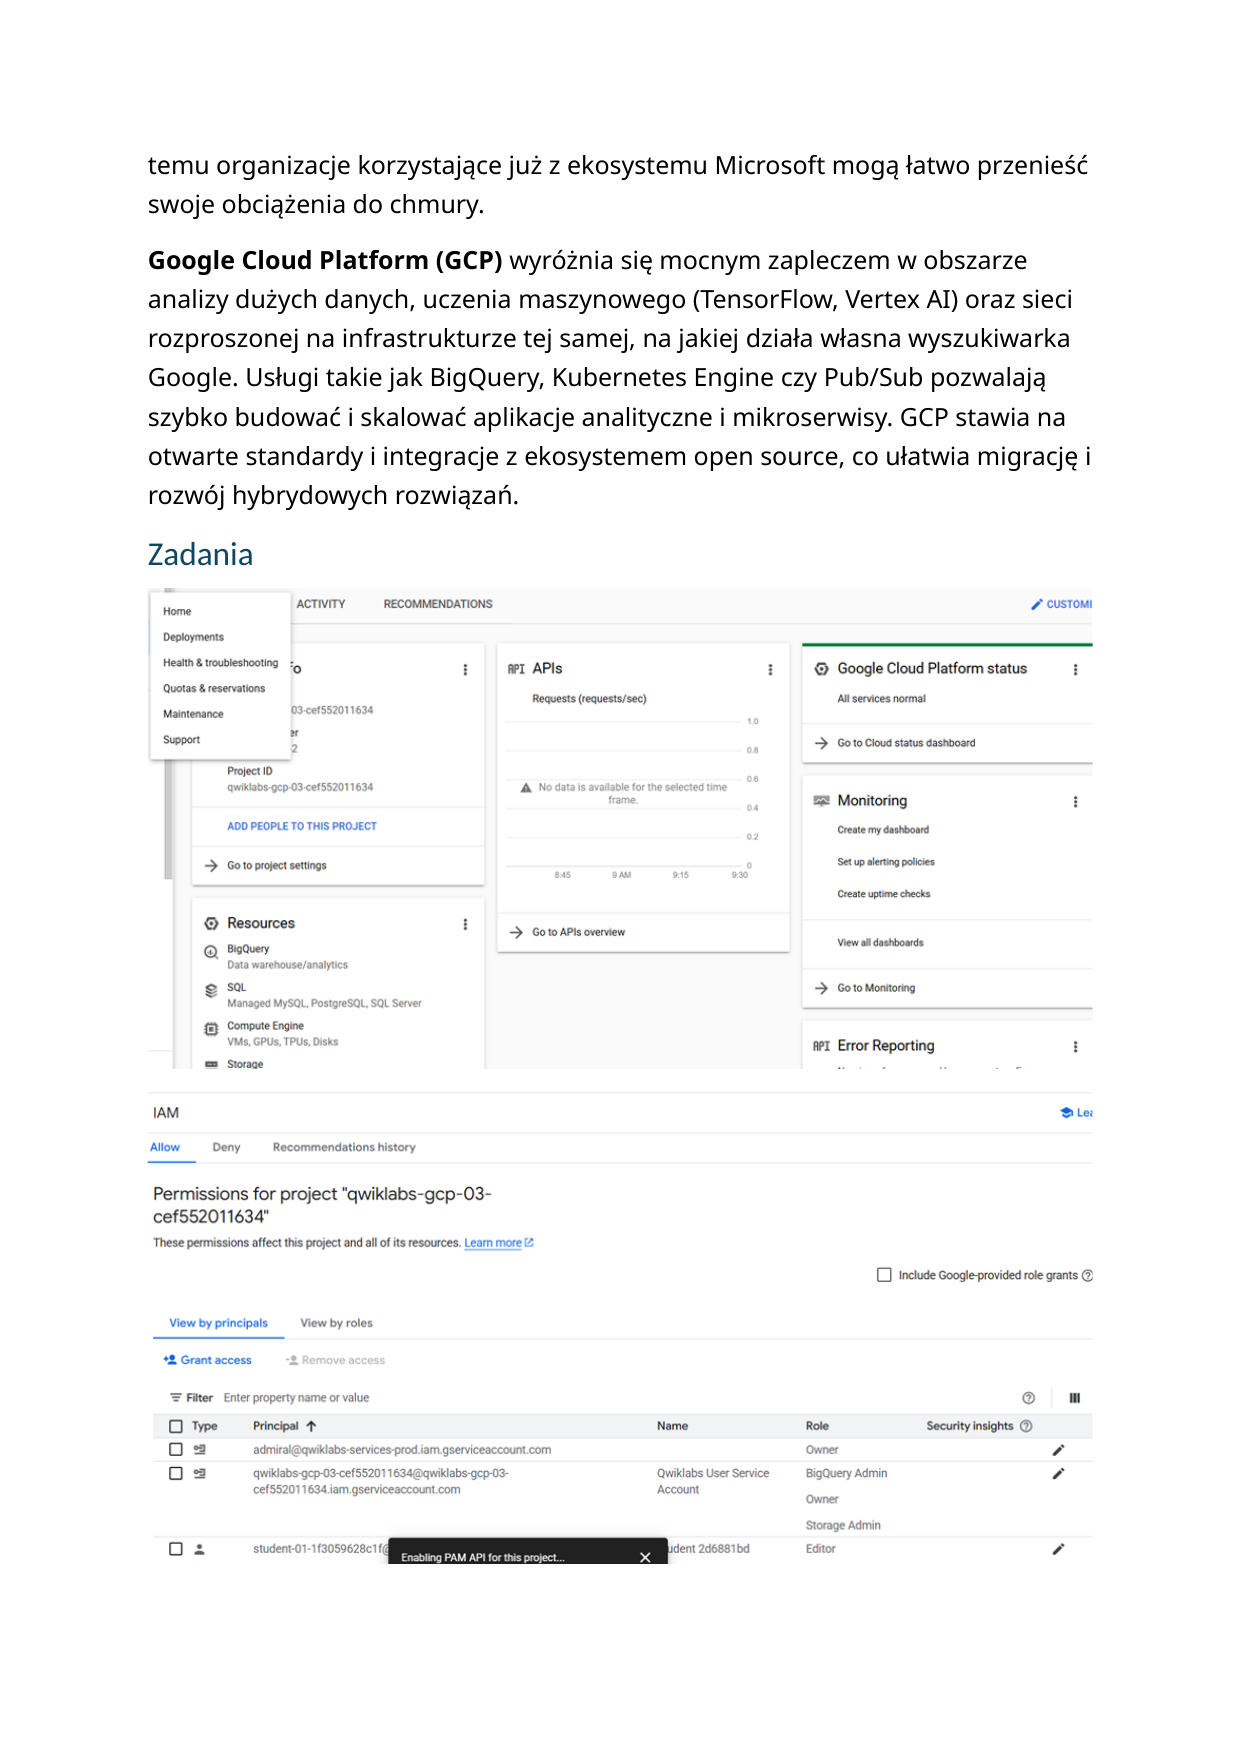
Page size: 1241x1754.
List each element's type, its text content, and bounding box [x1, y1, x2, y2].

subtitle Zadania [148, 533, 1093, 574]
text Google Cloud Platform (GCP) wyróżnia się mocnym zapleczem w obszarze analizy dużych danych, uczenia maszynowego (TensorFlow, Vertex AI) oraz sieci rozproszonej na infrastrukturze tej samej, na jakiej działa własna wyszukiwarka Google. Usługi takie jak BigQuery, Kubernetes Engine czy Pub/Sub pozwalają szybko budować i skalować aplikacje analityczne i mikroserwisy. GCP stawia na otwarte standardy i integracje z ekosystemem open source, co ułatwia migrację i rozwój hybrydowych rozwiązań. [148, 243, 1093, 512]
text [148, 148, 1093, 221]
picture [147, 588, 1093, 1069]
picture [147, 1090, 1093, 1564]
